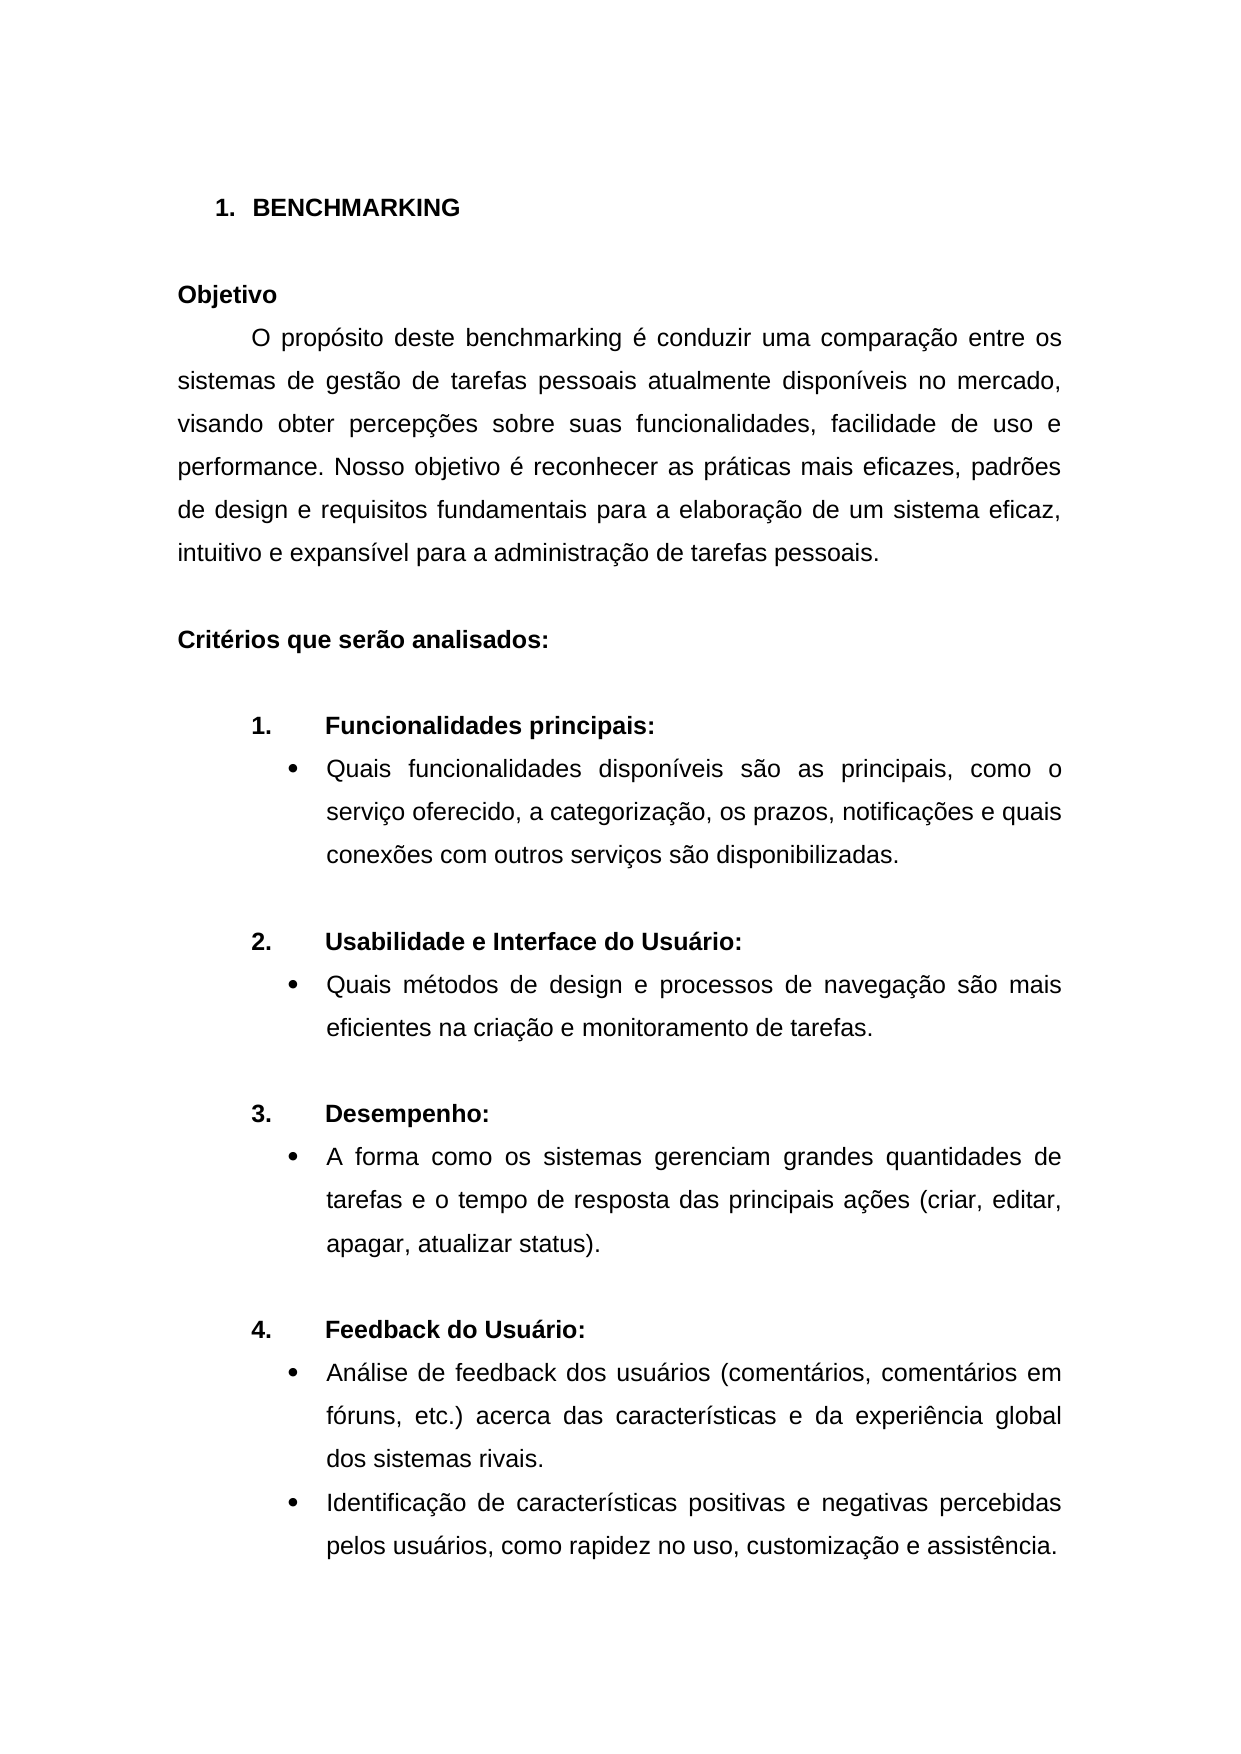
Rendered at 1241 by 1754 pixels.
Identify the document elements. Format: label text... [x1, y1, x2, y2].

text 4. Feedback do Usuário: [177, 1315, 1063, 1344]
list Identificação de características positivas e negativas percebidas pelos usuários, como rapidez no uso, customização e assistência. [288, 1487, 1063, 1559]
list Análise de feedback dos usuários (comentários, comentários em fóruns, etc.) acerca das características e da experiência global dos sistemas rivais. [288, 1358, 1063, 1473]
text 2. Usabilidade e Interface do Usuário: [177, 927, 1063, 955]
text Objetivo [177, 279, 1063, 308]
list Quais funcionalidades disponíveis são as principais, como o serviço oferecido, a categorização, os prazos, notificações e quais conexões com outros serviços são disponibilizadas. [288, 754, 1063, 869]
list BENCHMARKING [215, 193, 1063, 222]
list Quais métodos de design e processos de navegação são mais eficientes na criação e monitoramento de tarefas. [288, 970, 1063, 1042]
list Funcionalidades principais: [251, 711, 1063, 739]
list A forma como os sistemas gerenciam grandes quantidades de tarefas e o tempo de resposta das principais ações (criar, editar, apagar, atualizar status). [288, 1142, 1063, 1257]
text O propósito deste benchmarking é conduzir uma comparação entre os sistemas de gestão de tarefas pessoais atualmente disponíveis no mercado, visando obter percepções sobre suas funcionalidades, facilidade de uso e performance. Nosso objetivo é reconhecer as práticas mais eficazes, padrões de design e requisitos fundamentais para a elaboração de um sistema eficaz, intuitivo e expansível para a administração de tarefas pessoais. [177, 323, 1063, 567]
text Critérios que serão analisados: [177, 624, 1063, 653]
text 3. Desempenho: [177, 1099, 1063, 1128]
